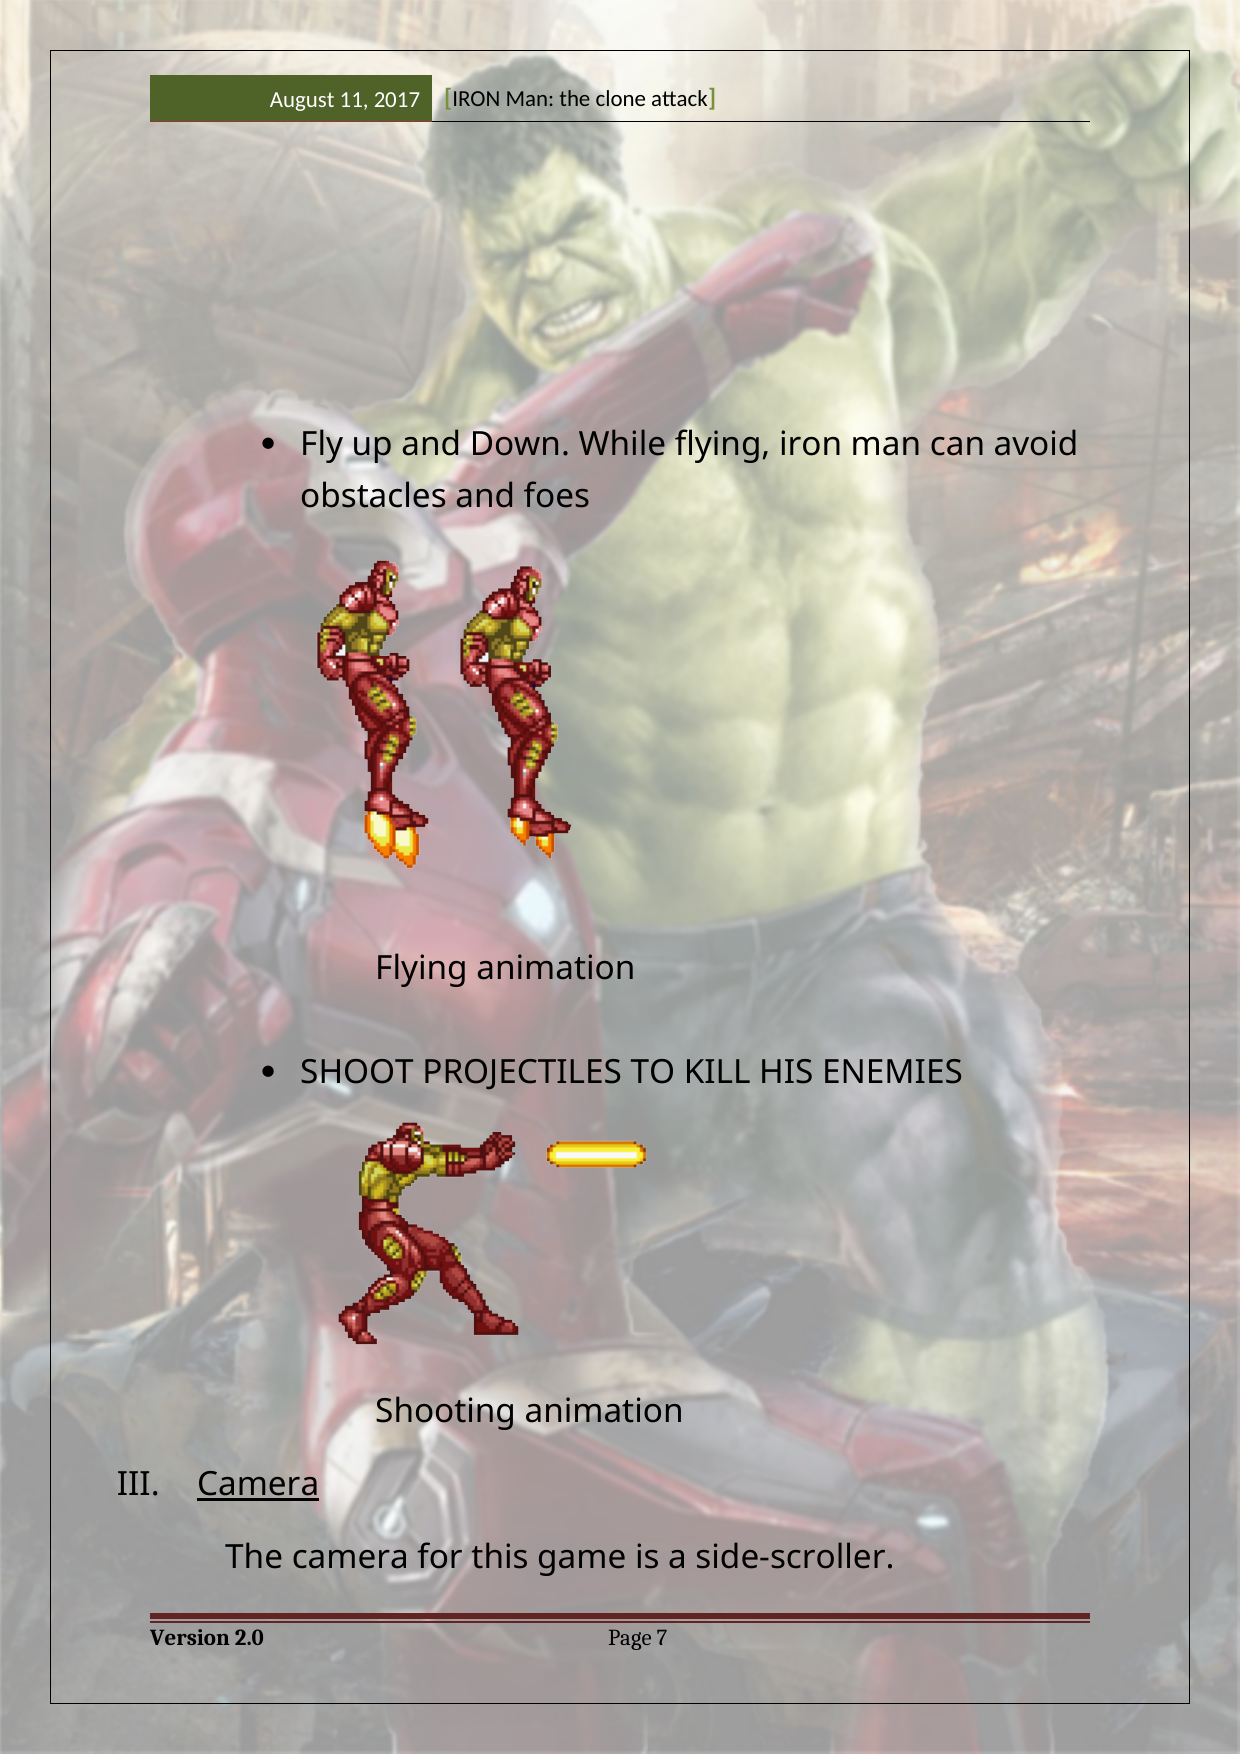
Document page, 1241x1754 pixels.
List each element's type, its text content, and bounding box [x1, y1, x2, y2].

subtitle Camera [159, 1460, 1090, 1505]
list SHOOT PROJECTILES TO KILL HIS ENEMIES [262, 1048, 1090, 1093]
list Fly up and Down. While flying, iron man can avoid obstacles and foes [262, 420, 1090, 517]
text Shooting animation [300, 1387, 1090, 1432]
list Flying animation [300, 944, 1090, 989]
text The camera for this game is a side-scroller. [187, 1533, 1090, 1578]
picture [0, 0, 1240, 1754]
